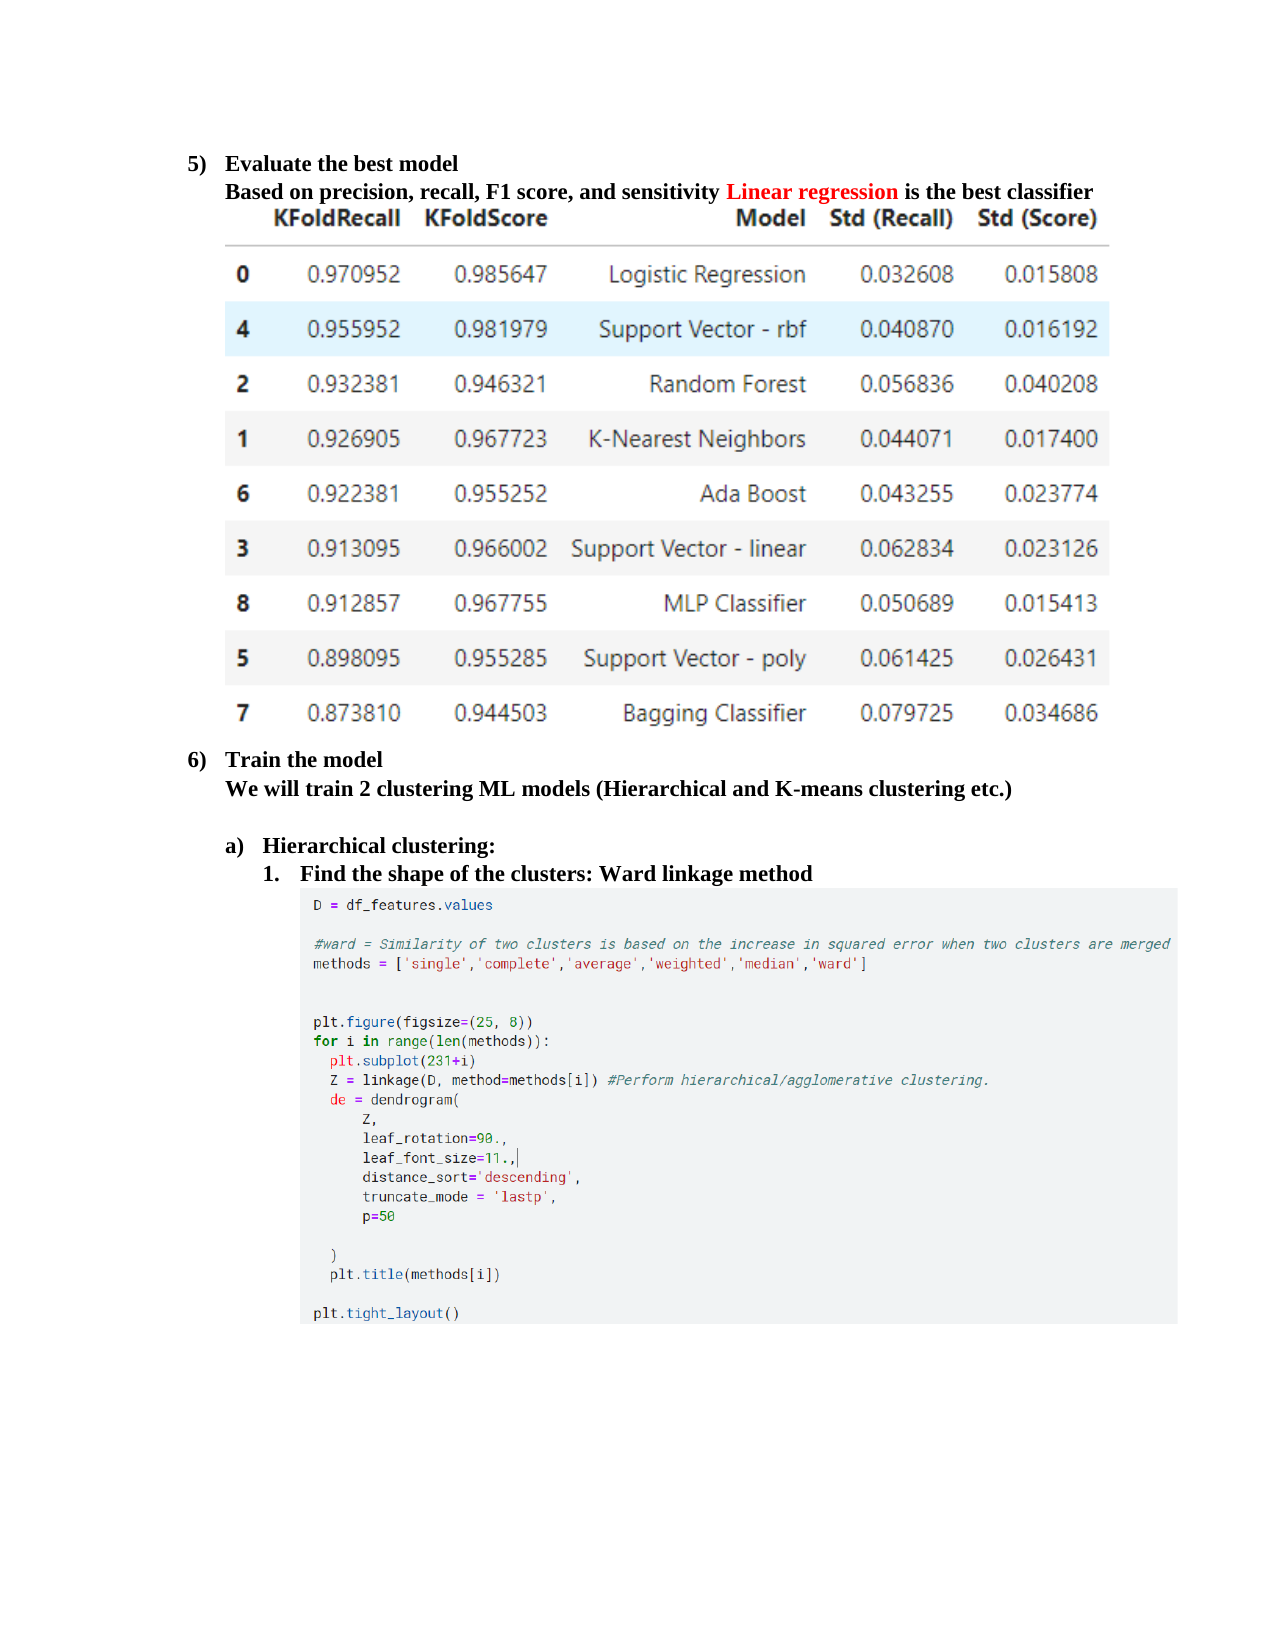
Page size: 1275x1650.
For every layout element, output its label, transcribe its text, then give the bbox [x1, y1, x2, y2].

list Hierarchical clustering: [225, 832, 1125, 858]
picture [300, 888, 1178, 1324]
picture [225, 206, 1110, 745]
list Based on precision, recall, F1 score, and sensitivity Linear regression is the best classifier [225, 178, 1125, 205]
list Find the shape of the clusters: Ward linkage method [262, 860, 1125, 887]
list Evaluate the best model [187, 150, 1125, 176]
list Train the model [187, 747, 1125, 773]
list We will train 2 clustering ML models (Hierarchical and K-means clustering etc.) [225, 775, 1125, 801]
